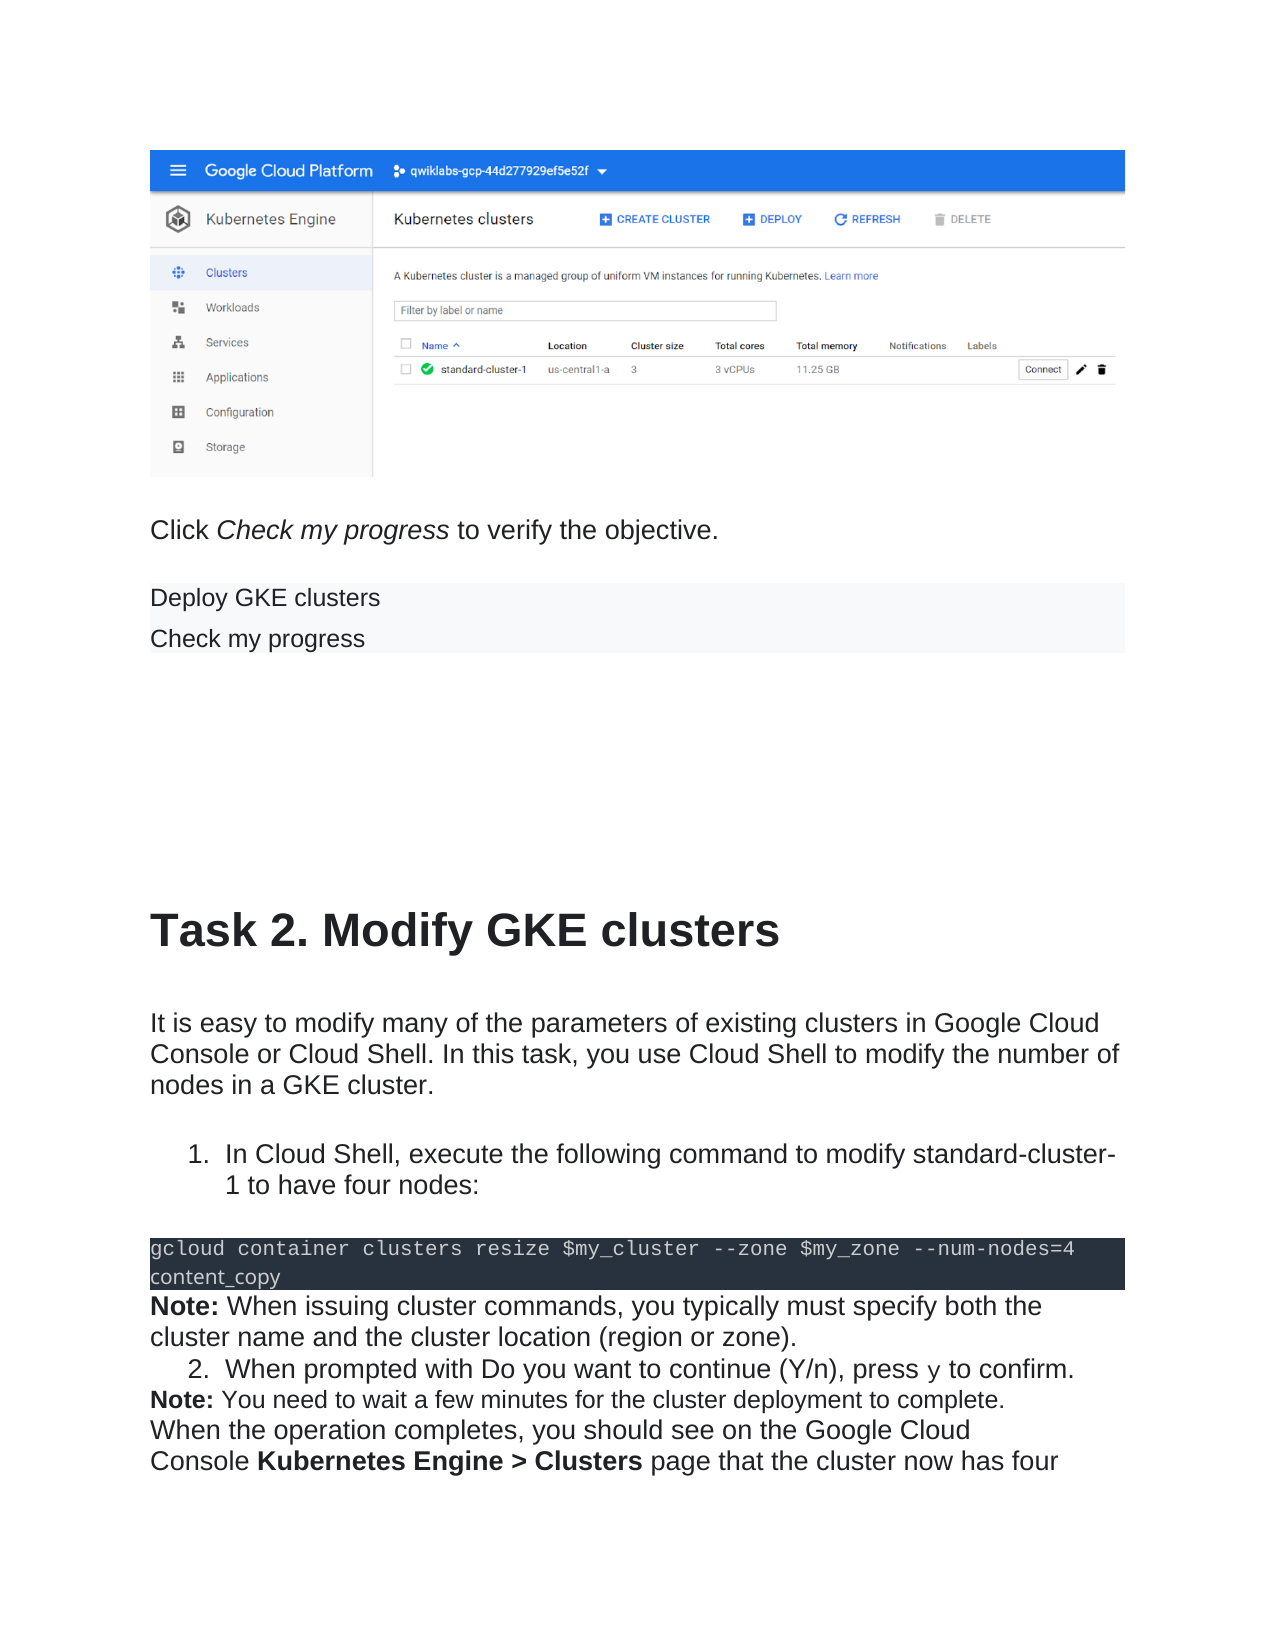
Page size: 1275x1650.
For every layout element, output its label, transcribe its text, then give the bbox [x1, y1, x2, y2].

text Task 2. Modify GKE clusters [150, 903, 1125, 957]
text Deploy GKE clusters [150, 583, 1125, 612]
text It is easy to modify many of the parameters of existing clusters in Google Cloud Console or Cloud Shell. In this task, you use Cloud Shell to modify the number of nodes in a GKE cluster. [150, 1007, 1125, 1101]
text gcloud container clusters resize $my_cluster --zone $my_zone --num-nodes=4 [150, 1238, 1125, 1262]
list In Cloud Shell, execute the following command to modify standard-cluster-1 to have four nodes: [187, 1138, 1125, 1201]
picture [150, 150, 1125, 477]
text Note: When issuing cluster commands, you typically must specify both the cluster name and the cluster location (region or zone). [150, 1290, 1125, 1353]
text Click Check my progress to verify the objective. [150, 514, 1125, 545]
text Note: You need to wait a few minutes for the cluster deployment to complete. [150, 1385, 1125, 1414]
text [150, 1414, 1125, 1477]
text Check my progress [150, 624, 1125, 653]
text content_copy [150, 1262, 1125, 1290]
list When prompted with Do you want to continue (Y/n), press y to confirm. [187, 1353, 1125, 1385]
